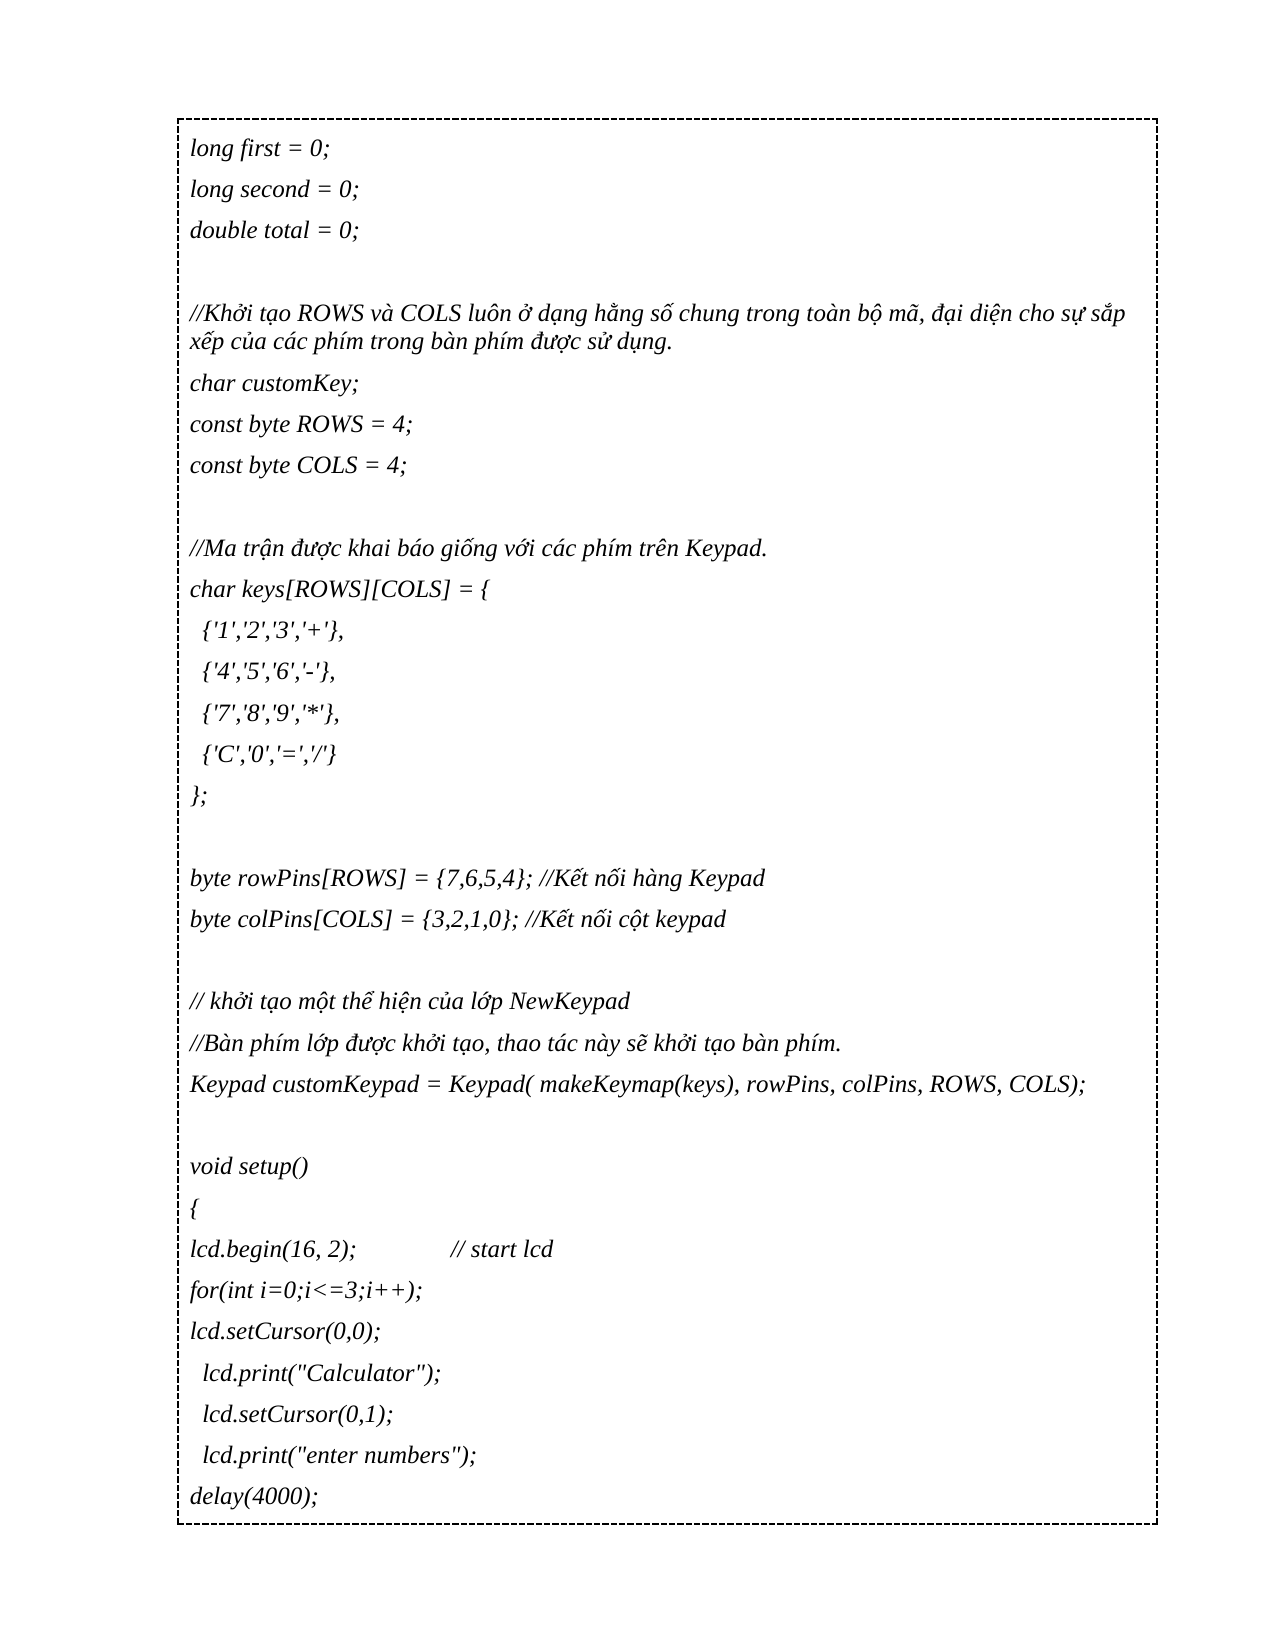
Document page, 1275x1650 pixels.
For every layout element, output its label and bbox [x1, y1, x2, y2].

table_header [178, 118, 1157, 1523]
